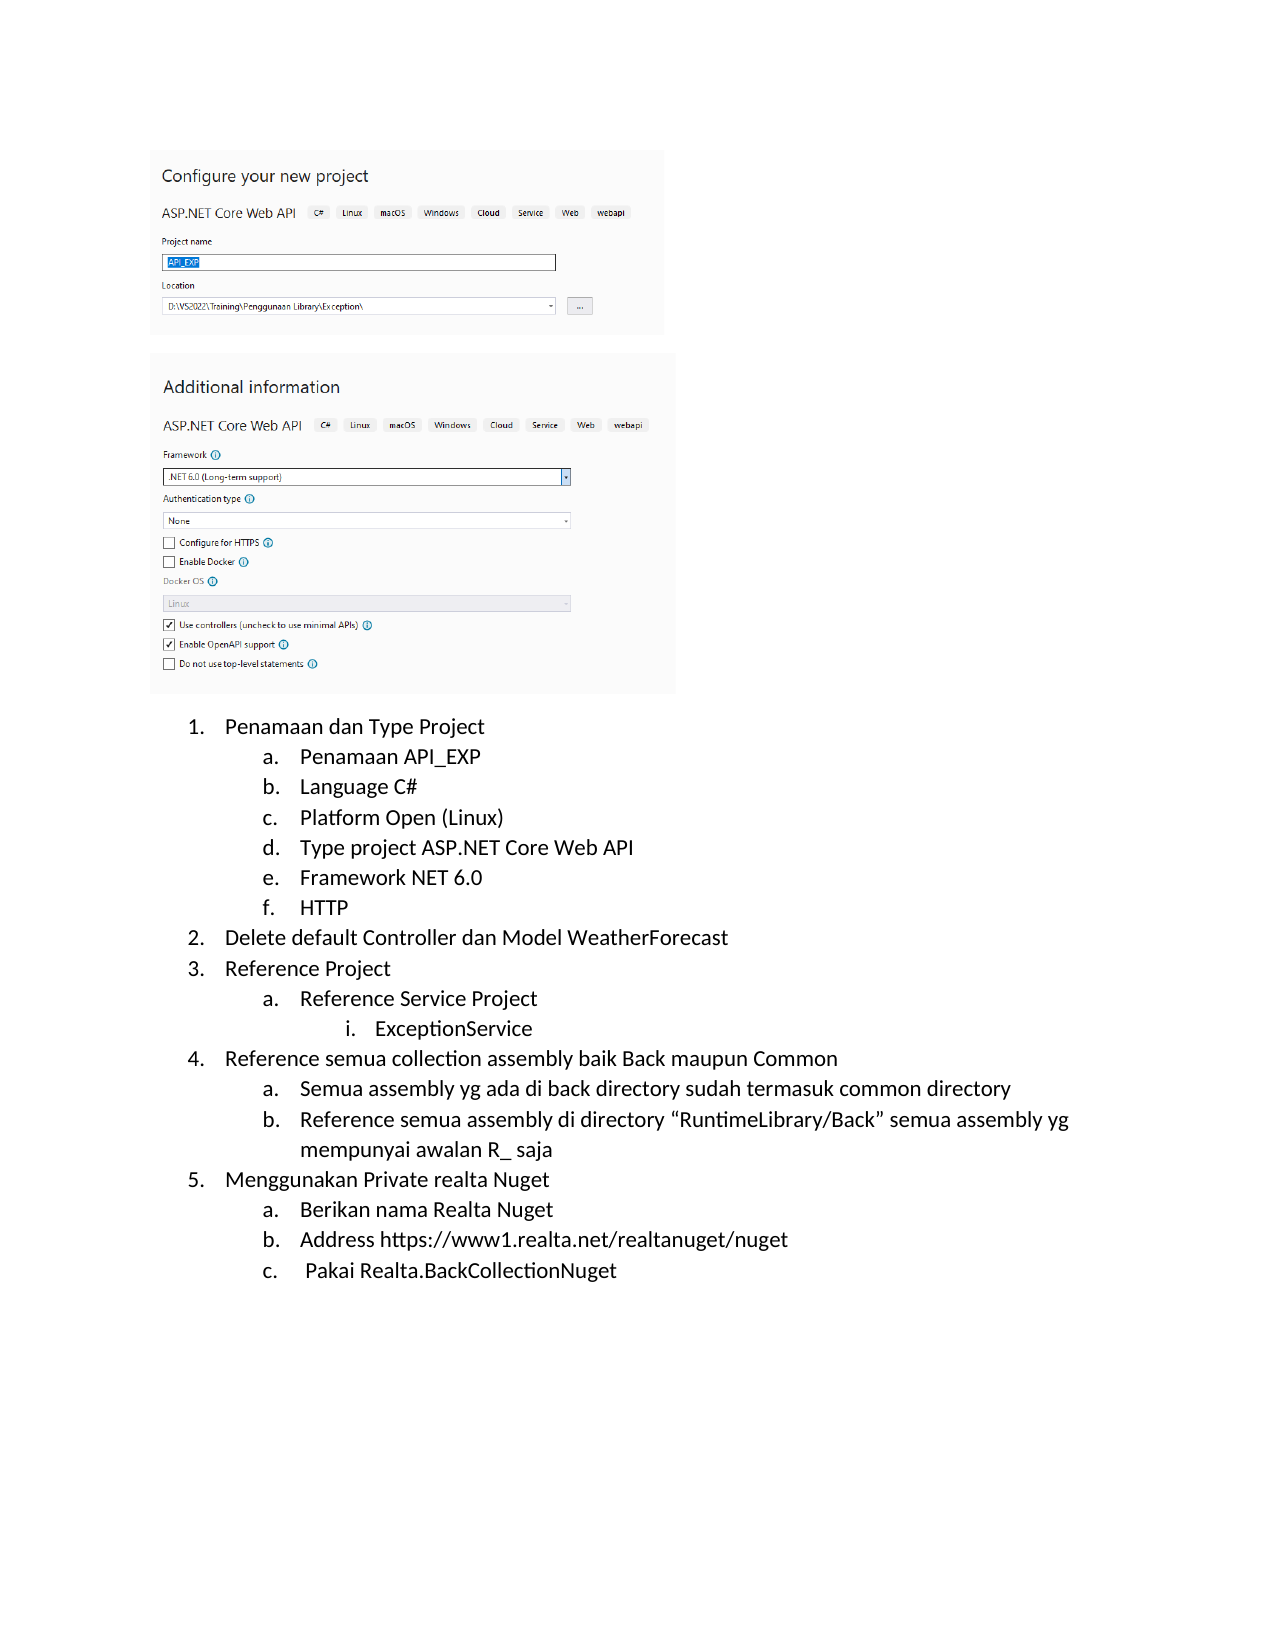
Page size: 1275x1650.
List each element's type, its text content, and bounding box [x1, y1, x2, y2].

list Pakai Realta.BackCollectionNuget [262, 1256, 1125, 1284]
list Menggunakan Private realta Nuget [187, 1165, 1125, 1193]
picture [150, 353, 676, 694]
list Reference semua collection assembly baik Back maupun Common [187, 1044, 1125, 1072]
list Language C# [262, 772, 1125, 801]
list HTTP [262, 893, 1125, 921]
list Reference Project [187, 954, 1125, 982]
picture [150, 150, 665, 335]
list Semua assembly yg ada di back directory sudah termasuk common directory [262, 1074, 1125, 1103]
list Reference semua assembly di directory “RuntimeLibrary/Back” semua assembly yg mempunyai awalan R_ saja [262, 1105, 1125, 1163]
list Platform Open (Linux) [262, 803, 1125, 831]
list Berikan nama Realta Nuget [262, 1195, 1125, 1223]
list ExceptionService [356, 1014, 1125, 1042]
list Delete default Controller dan Model WeatherForecast [187, 923, 1125, 952]
list Address https://www1.realta.net/realtanuget/nuget [262, 1226, 1125, 1254]
list Framework NET 6.0 [262, 863, 1125, 891]
list Type project ASP.NET Core Web API [262, 833, 1125, 861]
list Penamaan API_EXP [262, 742, 1125, 770]
list Penamaan dan Type Project [187, 712, 1125, 740]
list Reference Service Project [262, 984, 1125, 1012]
